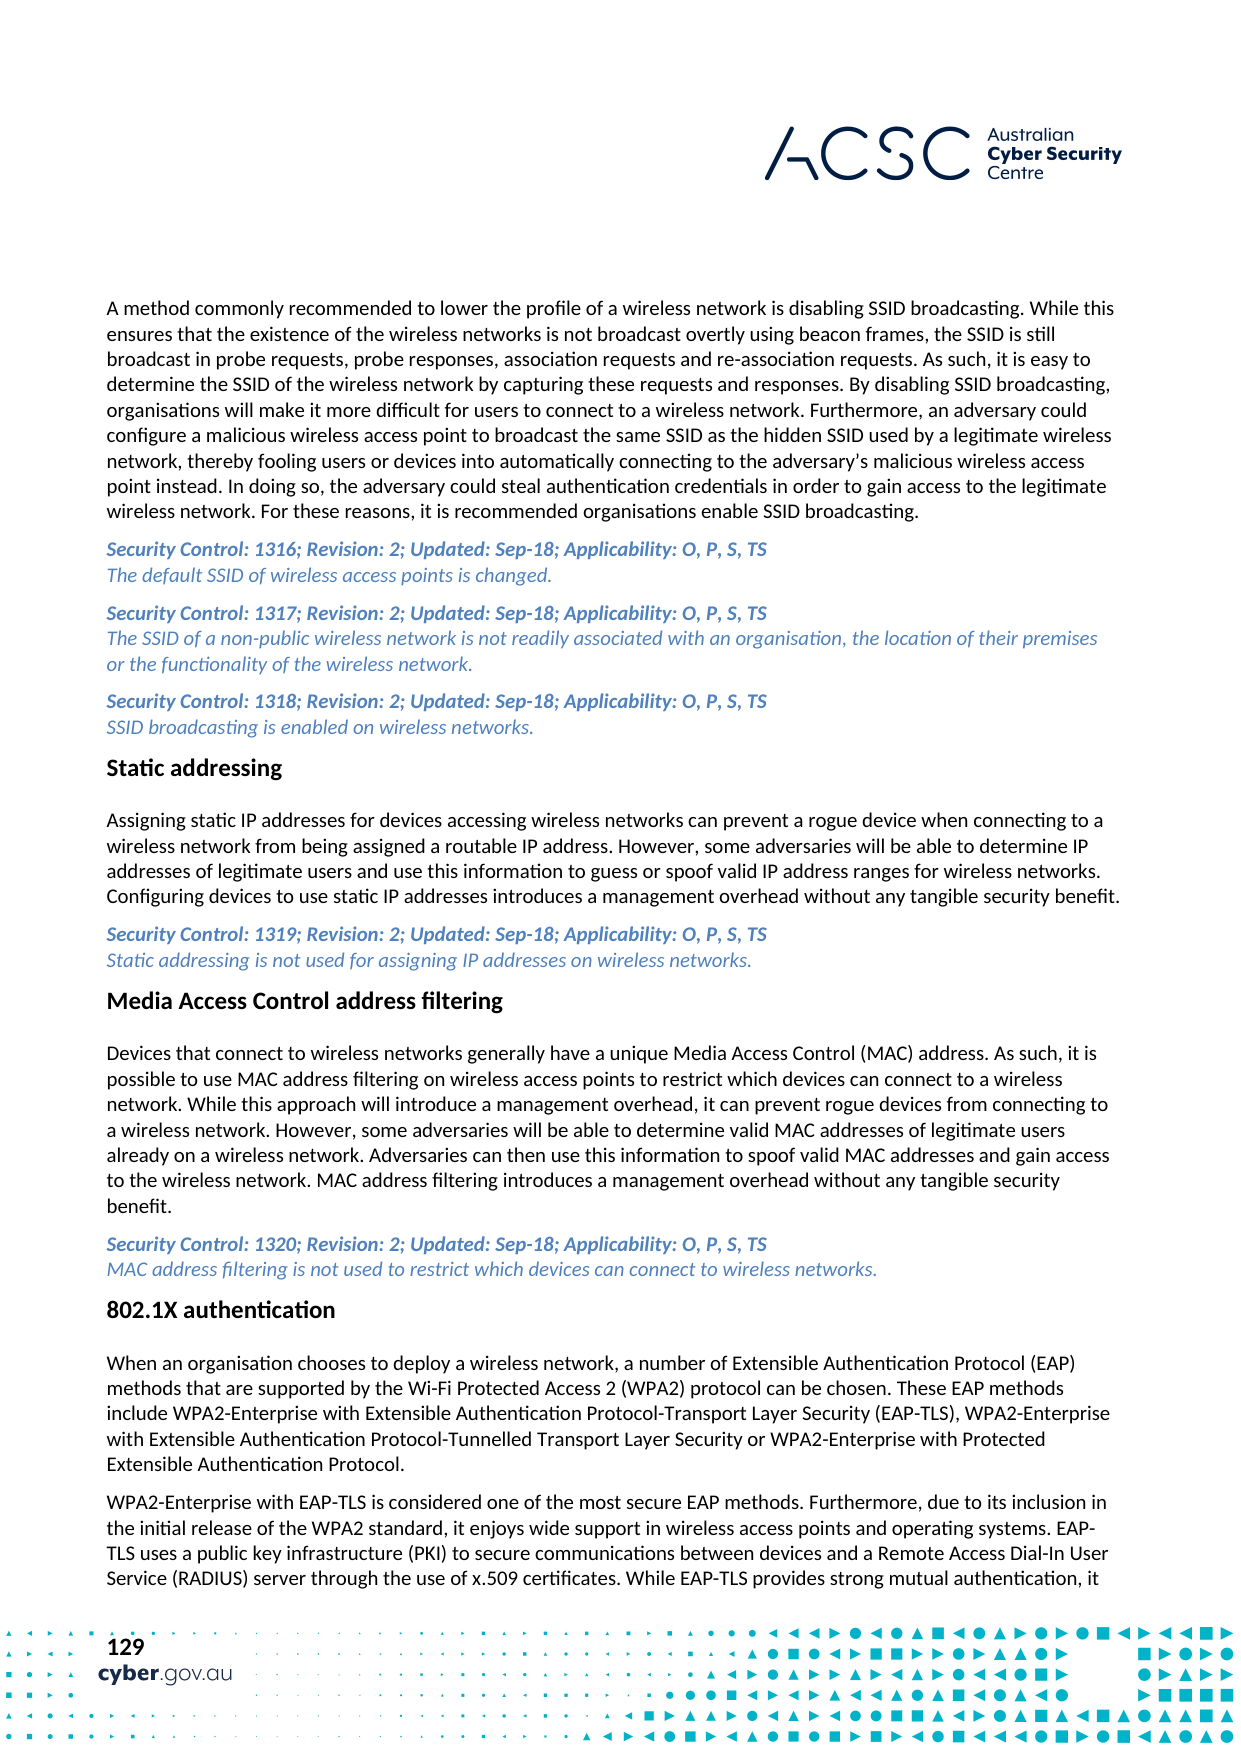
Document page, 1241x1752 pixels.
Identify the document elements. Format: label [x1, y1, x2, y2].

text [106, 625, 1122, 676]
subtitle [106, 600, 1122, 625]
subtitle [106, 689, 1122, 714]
picture [0, 1624, 1237, 1747]
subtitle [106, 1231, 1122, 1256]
picture [0, 0, 1240, 317]
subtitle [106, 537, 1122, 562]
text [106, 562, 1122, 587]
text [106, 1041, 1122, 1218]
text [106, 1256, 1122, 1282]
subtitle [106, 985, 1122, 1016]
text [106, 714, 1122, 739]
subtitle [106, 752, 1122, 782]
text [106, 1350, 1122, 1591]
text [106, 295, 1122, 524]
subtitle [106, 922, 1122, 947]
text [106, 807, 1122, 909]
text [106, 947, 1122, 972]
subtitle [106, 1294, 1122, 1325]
